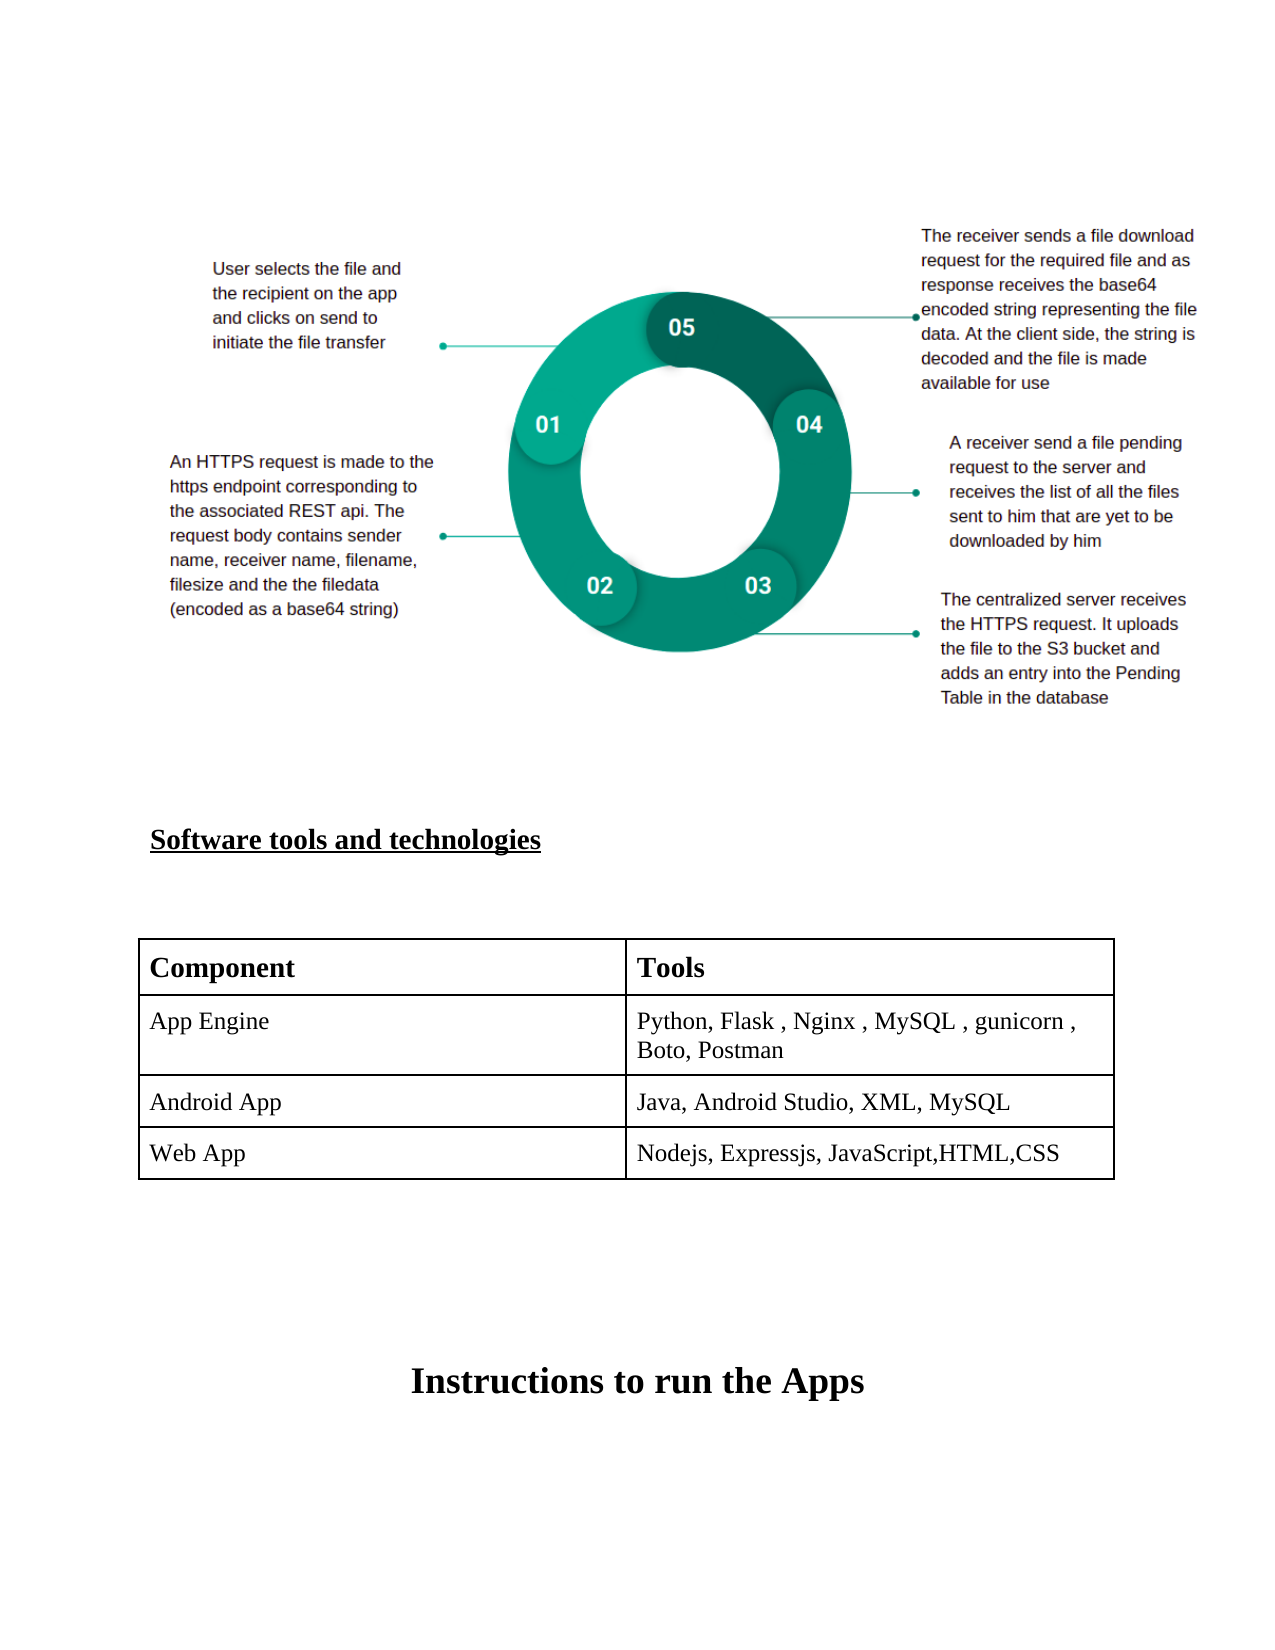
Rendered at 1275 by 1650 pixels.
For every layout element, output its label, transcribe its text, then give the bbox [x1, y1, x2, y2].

picture [150, 183, 1206, 741]
table_cell App Engine [140, 996, 625, 1074]
table_cell Nodejs, Expressjs, JavaScript,HTML,CSS [627, 1128, 1113, 1178]
table_cell Python, Flask , Nginx , MySQL , gunicorn , Boto, Postman [627, 996, 1113, 1074]
text Software tools and technologies [150, 822, 1125, 855]
table_header Tools [627, 940, 1113, 994]
table_cell Java, Android Studio, XML, MySQL [627, 1076, 1113, 1126]
table_header Component [140, 940, 625, 994]
text Instructions to run the Apps [150, 1359, 1125, 1402]
table_cell Android App [140, 1076, 625, 1126]
table_cell Web App [140, 1128, 625, 1178]
